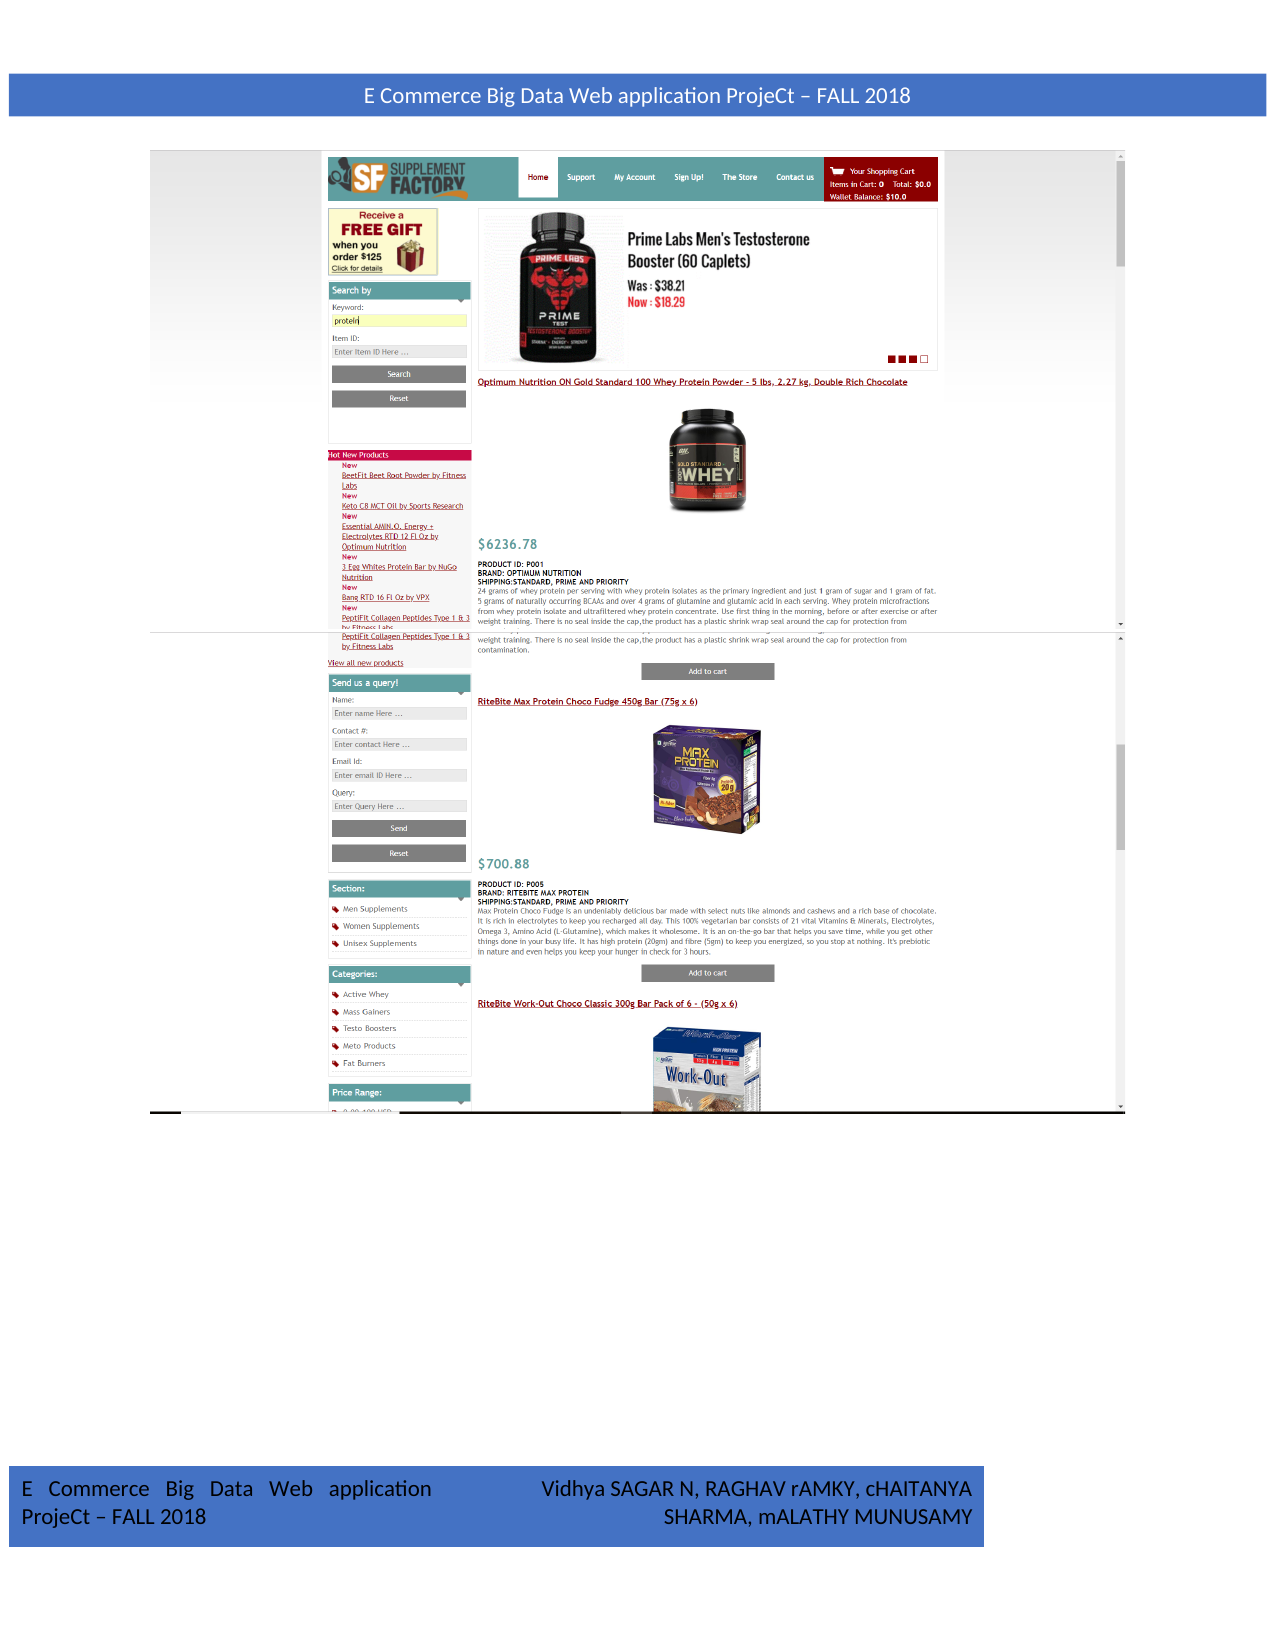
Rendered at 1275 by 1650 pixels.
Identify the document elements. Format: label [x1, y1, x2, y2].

picture [150, 631, 1125, 1114]
picture [150, 150, 1125, 629]
